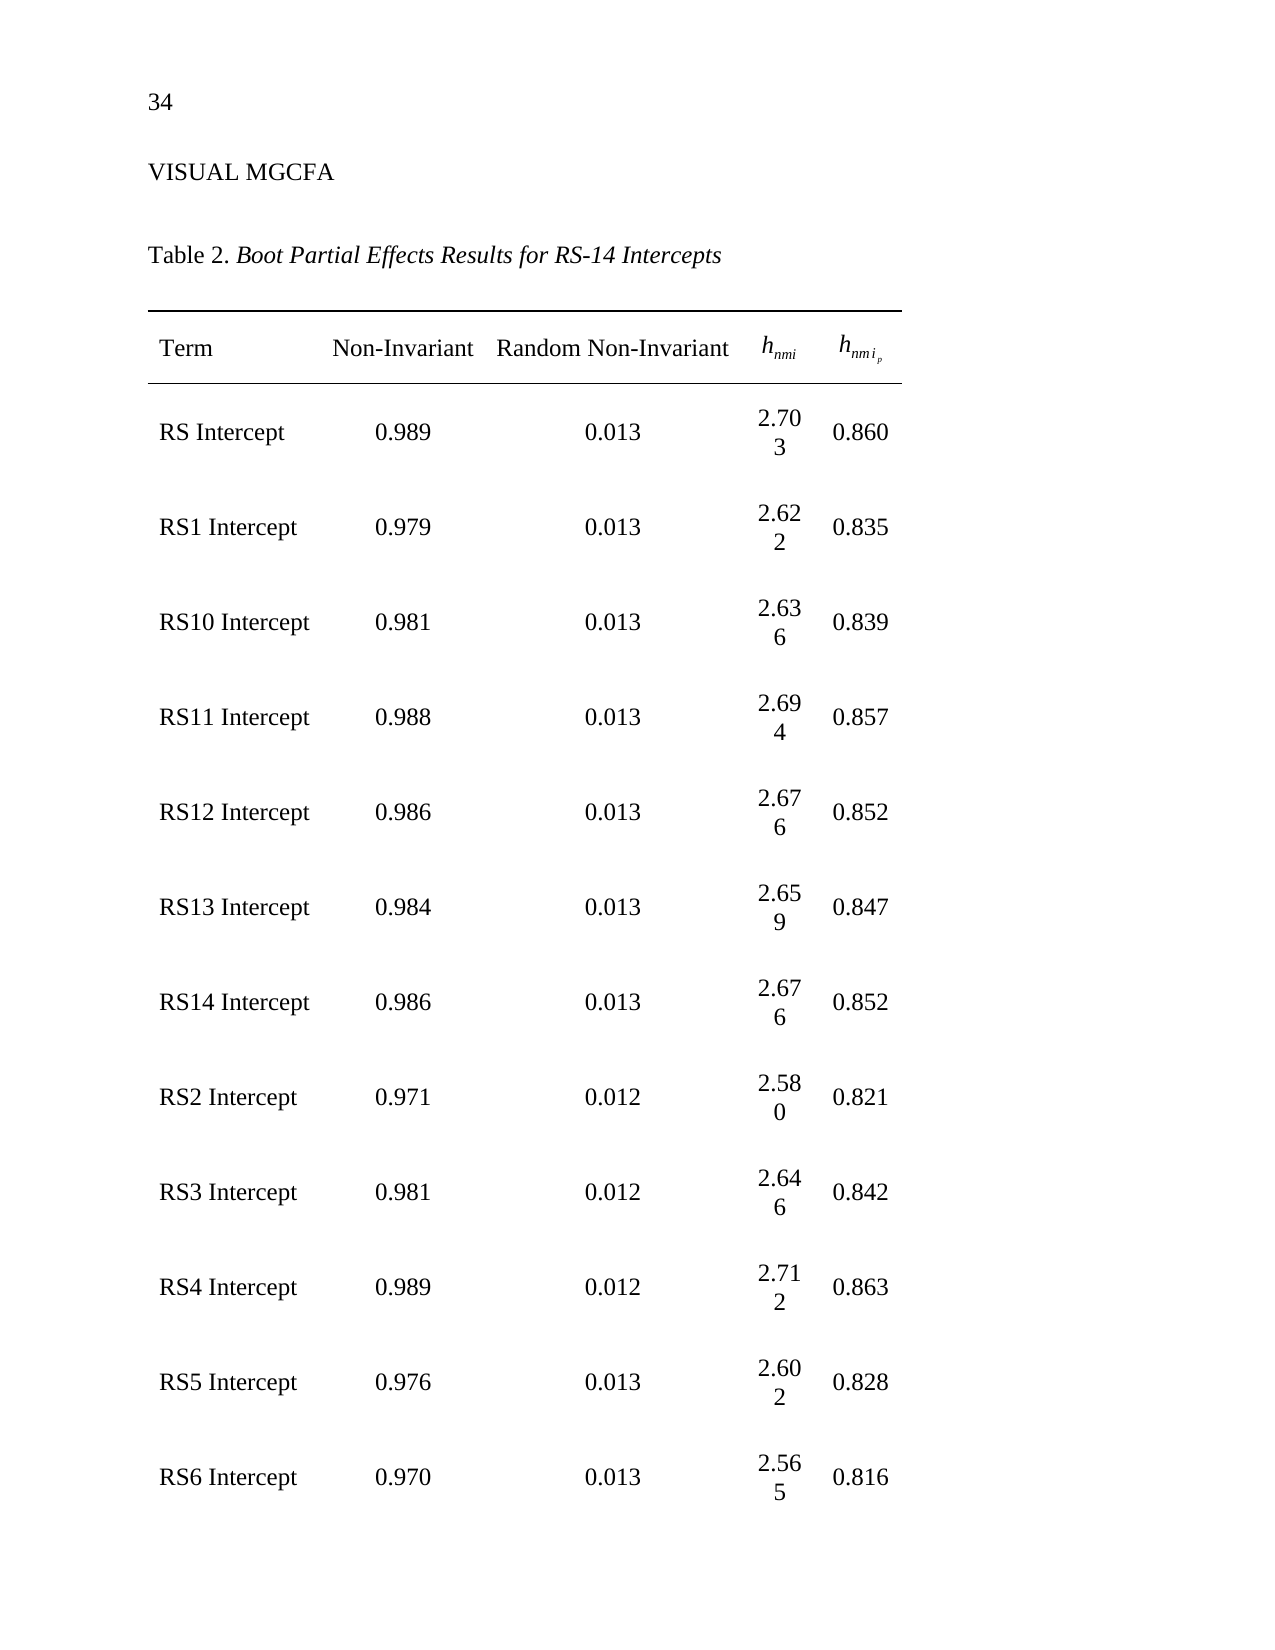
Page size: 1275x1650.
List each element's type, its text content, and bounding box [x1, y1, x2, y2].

table_header [819, 312, 902, 383]
table_cell 2.659 [740, 859, 819, 954]
table_cell RS11 Intercept [148, 669, 321, 764]
table_cell 0.835 [819, 479, 902, 574]
table_cell 0.012 [485, 1144, 740, 1239]
table_cell 2.580 [740, 1049, 819, 1144]
table_cell 0.012 [485, 1049, 740, 1144]
table_cell 0.012 [485, 1239, 740, 1334]
table_cell 0.863 [819, 1239, 902, 1334]
table_cell 2.676 [740, 954, 819, 1049]
table_cell 2.622 [740, 479, 819, 574]
table_cell 0.013 [485, 669, 740, 764]
table_cell 0.989 [321, 384, 485, 479]
table_cell 0.013 [485, 1429, 740, 1524]
table_cell 0.839 [819, 574, 902, 669]
table_cell 0.828 [819, 1334, 902, 1429]
table_cell 2.676 [740, 764, 819, 859]
table_cell RS10 Intercept [148, 574, 321, 669]
table_cell 0.989 [321, 1239, 485, 1334]
table_cell 2.694 [740, 669, 819, 764]
table_cell 0.013 [485, 1334, 740, 1429]
table_cell 0.981 [321, 574, 485, 669]
table_cell 0.013 [485, 764, 740, 859]
table_cell 0.988 [321, 669, 485, 764]
table_cell 0.847 [819, 859, 902, 954]
table_cell RS1 Intercept [148, 479, 321, 574]
table_cell 2.712 [740, 1239, 819, 1334]
table_cell 2.565 [740, 1429, 819, 1524]
table_cell RS12 Intercept [148, 764, 321, 859]
table_cell RS2 Intercept [148, 1049, 321, 1144]
table_cell RS13 Intercept [148, 859, 321, 954]
table_cell 0.821 [819, 1049, 902, 1144]
table_cell 0.013 [485, 574, 740, 669]
table_cell RS5 Intercept [148, 1334, 321, 1429]
table_cell 0.971 [321, 1049, 485, 1144]
table_cell 0.860 [819, 384, 902, 479]
table_cell 0.852 [819, 764, 902, 859]
table_cell 0.857 [819, 669, 902, 764]
table_cell 2.636 [740, 574, 819, 669]
table_cell 0.976 [321, 1334, 485, 1429]
table_cell 0.852 [819, 954, 902, 1049]
table_cell 0.013 [485, 859, 740, 954]
table_header Term [148, 312, 321, 383]
table_cell 2.602 [740, 1334, 819, 1429]
table_cell 0.984 [321, 859, 485, 954]
table_cell 0.981 [321, 1144, 485, 1239]
table_cell 0.842 [819, 1144, 902, 1239]
table_cell 0.816 [819, 1429, 902, 1524]
table_cell 0.986 [321, 764, 485, 859]
table_cell 0.979 [321, 479, 485, 574]
table_cell RS3 Intercept [148, 1144, 321, 1239]
table_cell RS4 Intercept [148, 1239, 321, 1334]
table_cell RS Intercept [148, 384, 321, 479]
table_cell 0.013 [485, 384, 740, 479]
table_header Non-Invariant [321, 312, 485, 383]
table_cell 2.646 [740, 1144, 819, 1239]
table_cell 0.986 [321, 954, 485, 1049]
table_header [740, 312, 819, 383]
table_cell RS6 Intercept [148, 1429, 321, 1524]
table_cell 0.970 [321, 1429, 485, 1524]
table_cell 0.013 [485, 479, 740, 574]
table_cell 2.703 [740, 384, 819, 479]
table_cell 0.013 [485, 954, 740, 1049]
text Table 2. Boot Partial Effects Results for RS-14 Intercepts [148, 240, 1127, 269]
table_header Random Non-Invariant [485, 312, 740, 383]
table_cell RS14 Intercept [148, 954, 321, 1049]
